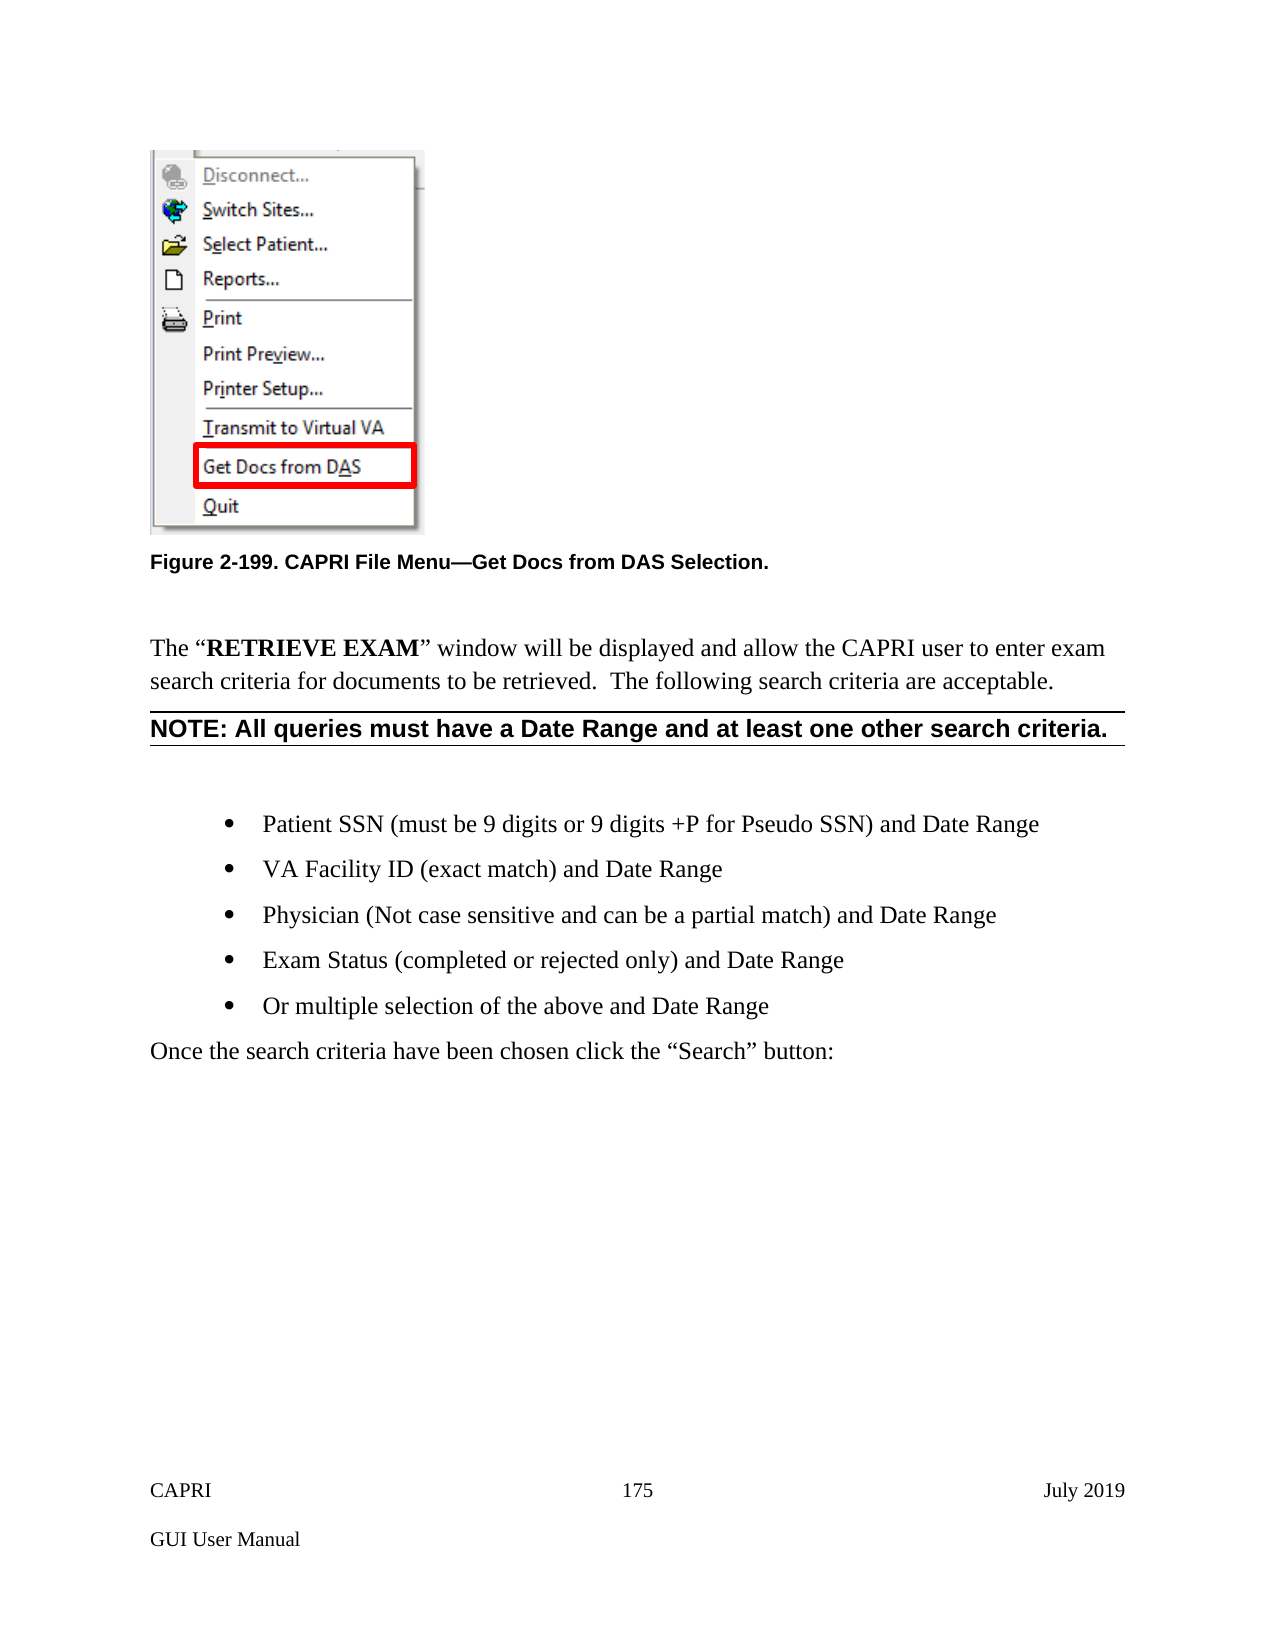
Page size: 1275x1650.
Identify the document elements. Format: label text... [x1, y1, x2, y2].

list VA Facility ID (exact match) and Date Range [225, 854, 1125, 883]
text Once the search criteria have been chosen click the “Search” button: [150, 1036, 1125, 1065]
list Physician (Not case sensitive and can be a partial match) and Date Range [225, 900, 1125, 928]
list Exam Status (completed or rejected only) and Date Range [225, 945, 1125, 974]
list Patient SSN (must be 9 digits or 9 digits +P for Pseudo SSN) and Date Range [225, 809, 1125, 837]
text The “RETRIEVE EXAM” window will be displayed and allow the CAPRI user to enter exam search criteria for documents to be retrieved. The following search criteria are acceptable. [150, 633, 1125, 694]
list Or multiple selection of the above and Date Range [225, 991, 1125, 1019]
picture [150, 150, 425, 535]
text NOTE: All queries must have a Date Range and at least one other search criteria. [150, 713, 1125, 745]
